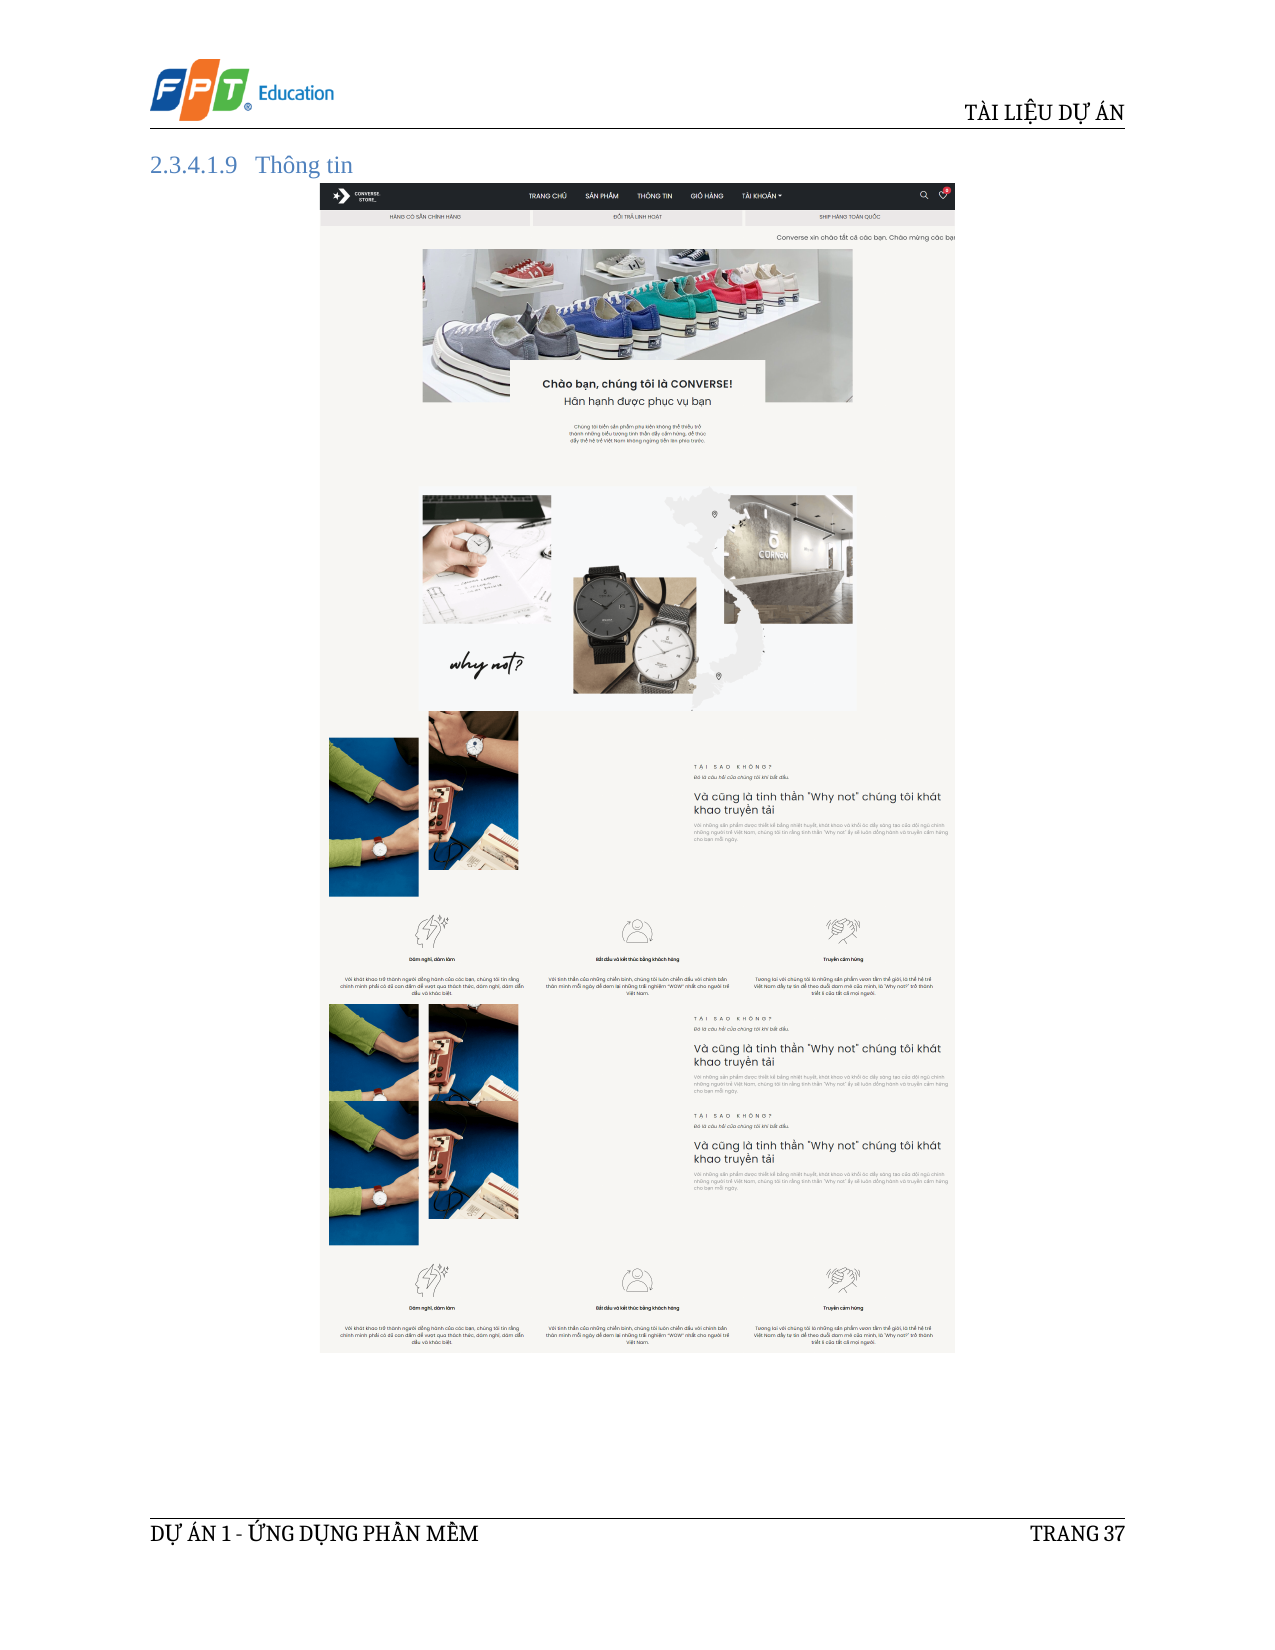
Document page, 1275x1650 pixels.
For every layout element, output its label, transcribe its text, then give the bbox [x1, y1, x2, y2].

picture [319, 183, 955, 1353]
subtitle Thông tin [150, 150, 1125, 179]
picture [150, 59, 336, 121]
